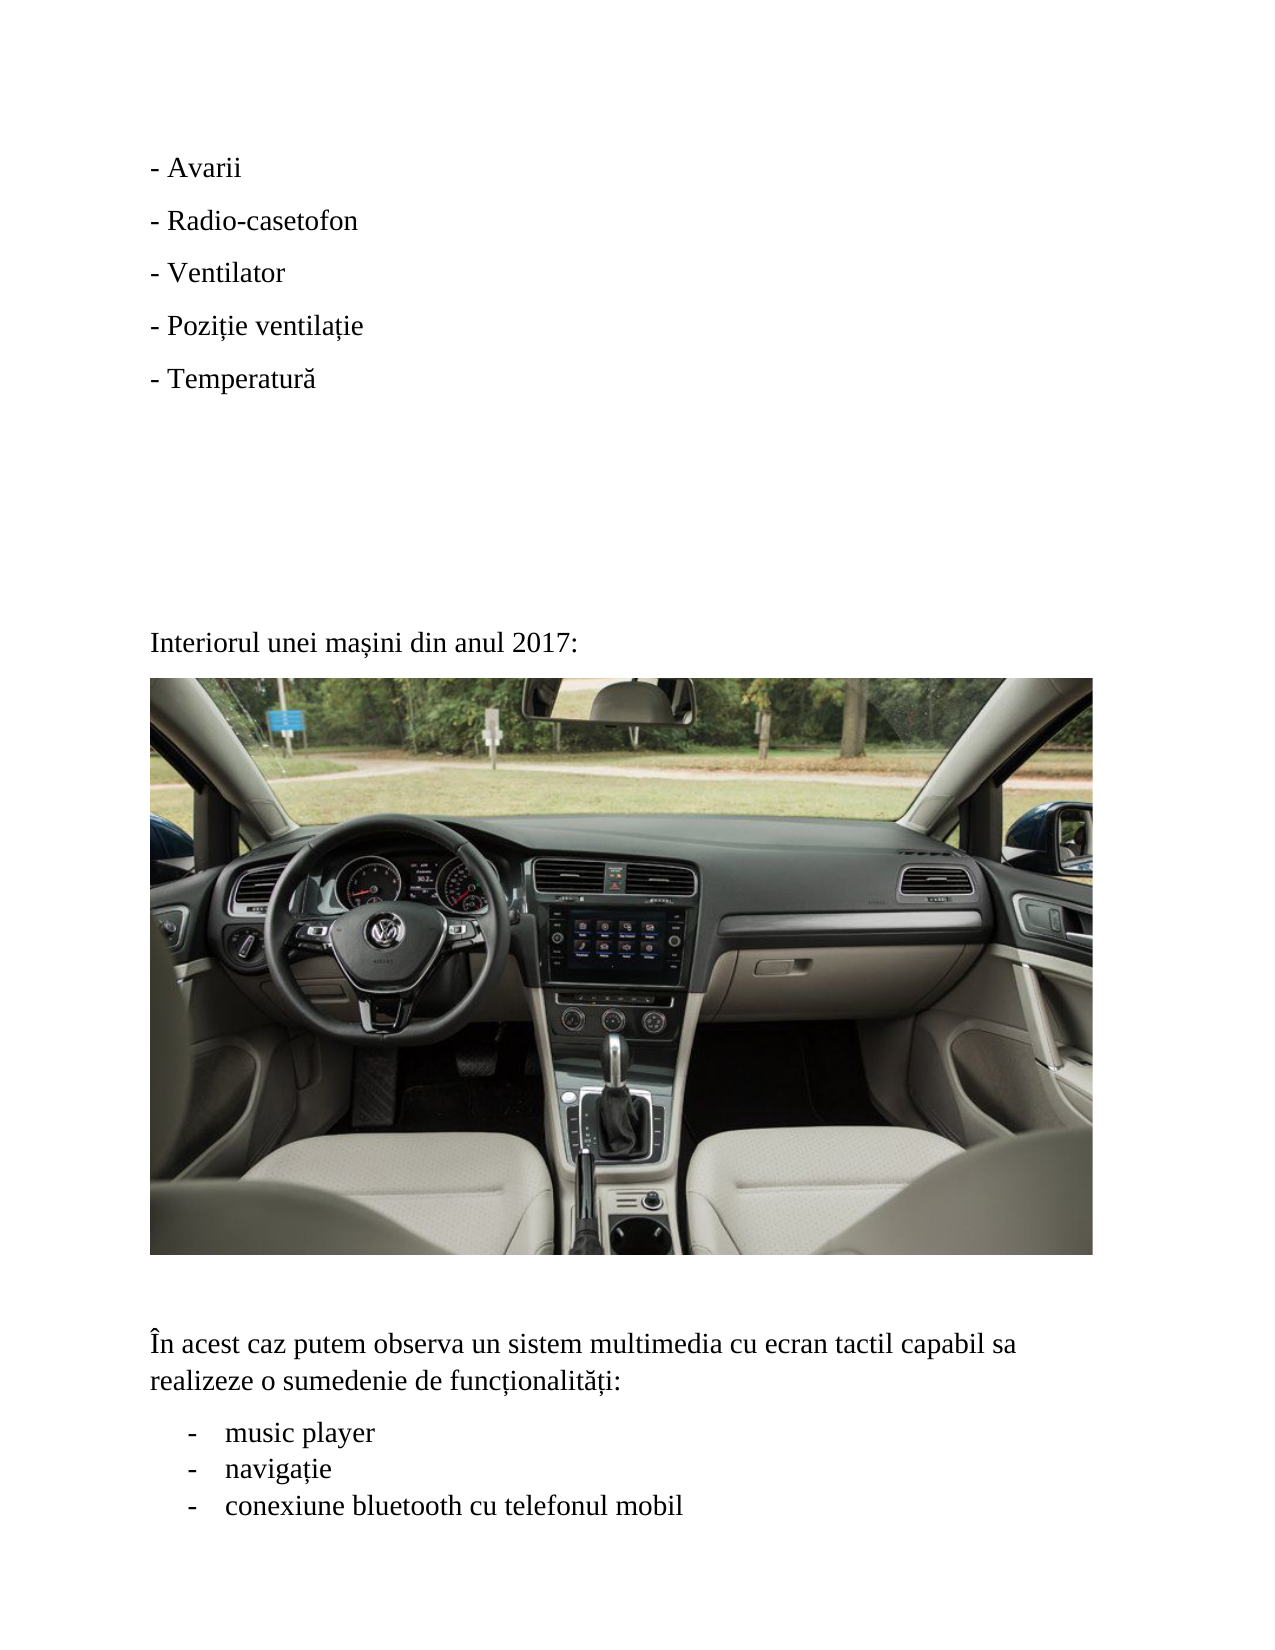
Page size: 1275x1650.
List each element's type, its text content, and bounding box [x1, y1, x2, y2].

list conexiune bluetooth cu telefonul mobil [187, 1488, 1125, 1521]
text - Temperatură [150, 361, 1125, 395]
text - Ventilator [150, 256, 1125, 289]
picture [150, 678, 1093, 1255]
list navigație [187, 1452, 1125, 1485]
text - Radio-casetofon [150, 203, 1125, 236]
text - Poziție ventilație [150, 308, 1125, 342]
text - Avarii [150, 150, 1125, 183]
text În acest caz putem observa un sistem multimedia cu ecran tactil capabil sa realizeze o sumedenie de funcționalități: [150, 1326, 1125, 1396]
list music player [187, 1415, 1125, 1449]
text Interiorul unei mașini din anul 2017: [150, 625, 1125, 659]
